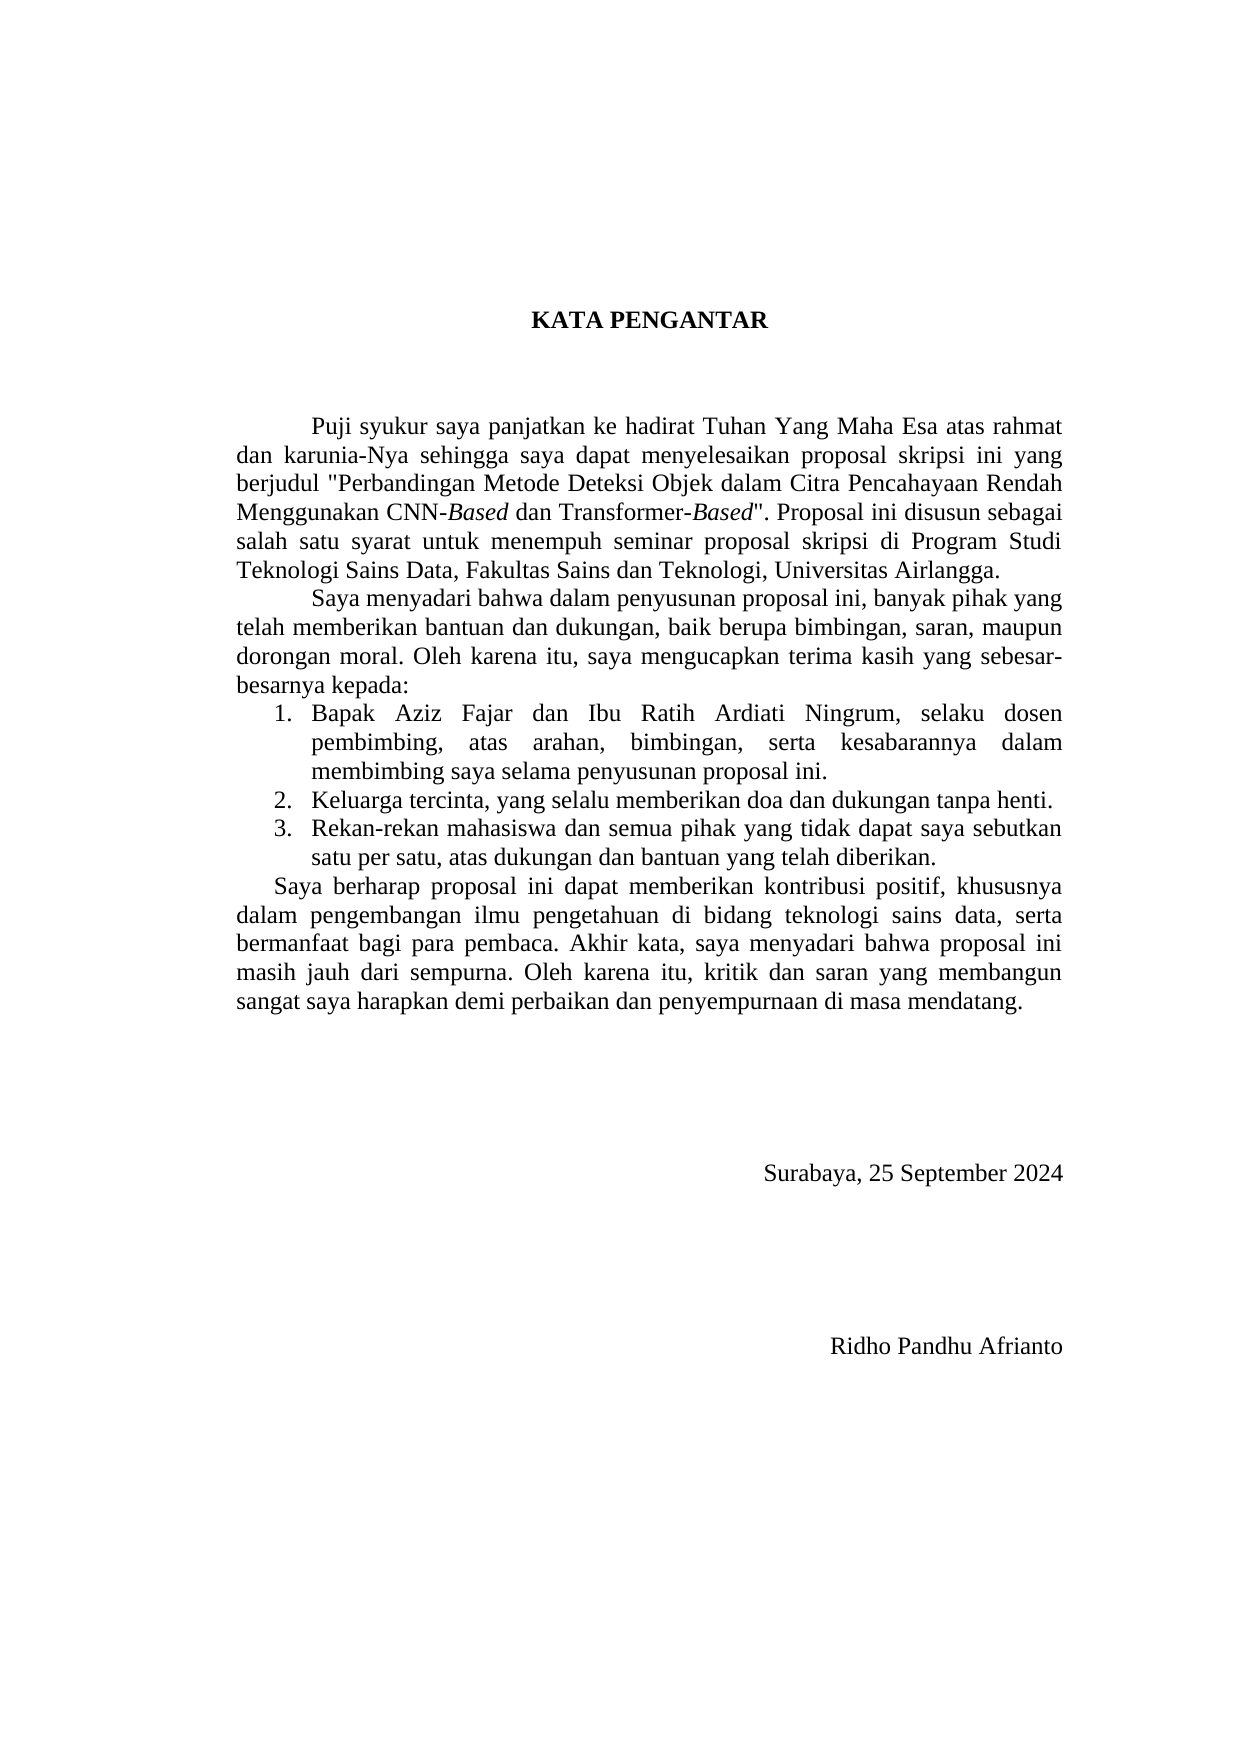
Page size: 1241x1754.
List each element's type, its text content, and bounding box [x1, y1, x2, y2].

list Bapak Aziz Fajar dan Ibu Ratih Ardiati Ningrum, selaku dosen pembimbing, atas arahan, bimbingan, serta kesabarannya dalam membimbing saya selama penyusunan proposal ini. [274, 698, 1063, 785]
subtitle KATA PENGANTAR [236, 305, 1063, 334]
text Saya menyadari bahwa dalam penyusunan proposal ini, banyak pihak yang telah memberikan bantuan dan dukungan, baik berupa bimbingan, saran, maupun dorongan moral. Oleh karena itu, saya mengucapkan terima kasih yang sebesar-besarnya kepada: [236, 583, 1063, 698]
text Ridho Pandhu Afrianto [236, 1331, 1063, 1360]
list Keluarga tercinta, yang selalu memberikan doa dan dukungan tanpa henti. [274, 785, 1063, 813]
text Surabaya, 25 September 2024 [236, 1158, 1063, 1187]
list Rekan-rekan mahasiswa dan semua pihak yang tidak dapat saya sebutkan satu per satu, atas dukungan dan bantuan yang telah diberikan. [274, 813, 1063, 871]
text Puji syukur saya panjatkan ke hadirat Tuhan Yang Maha Esa atas rahmat dan karunia-Nya sehingga saya dapat menyelesaikan proposal skripsi ini yang berjudul "Perbandingan Metode Deteksi Objek dalam Citra Pencahayaan Rendah Menggunakan CNN-Based dan Transformer-Based". Proposal ini disusun sebagai salah satu syarat untuk menempuh seminar proposal skripsi di Program Studi Teknologi Sains Data, Fakultas Sains dan Teknologi, Universitas Airlangga. [236, 411, 1063, 583]
text Saya berharap proposal ini dapat memberikan kontribusi positif, khususnya dalam pengembangan ilmu pengetahuan di bidang teknologi sains data, serta bermanfaat bagi para pembaca. Akhir kata, saya menyadari bahwa proposal ini masih jauh dari sempurna. Oleh karena itu, kritik dan saran yang membangun sangat saya harapkan demi perbaikan dan penyempurnaan di masa mendatang. [236, 871, 1063, 1015]
